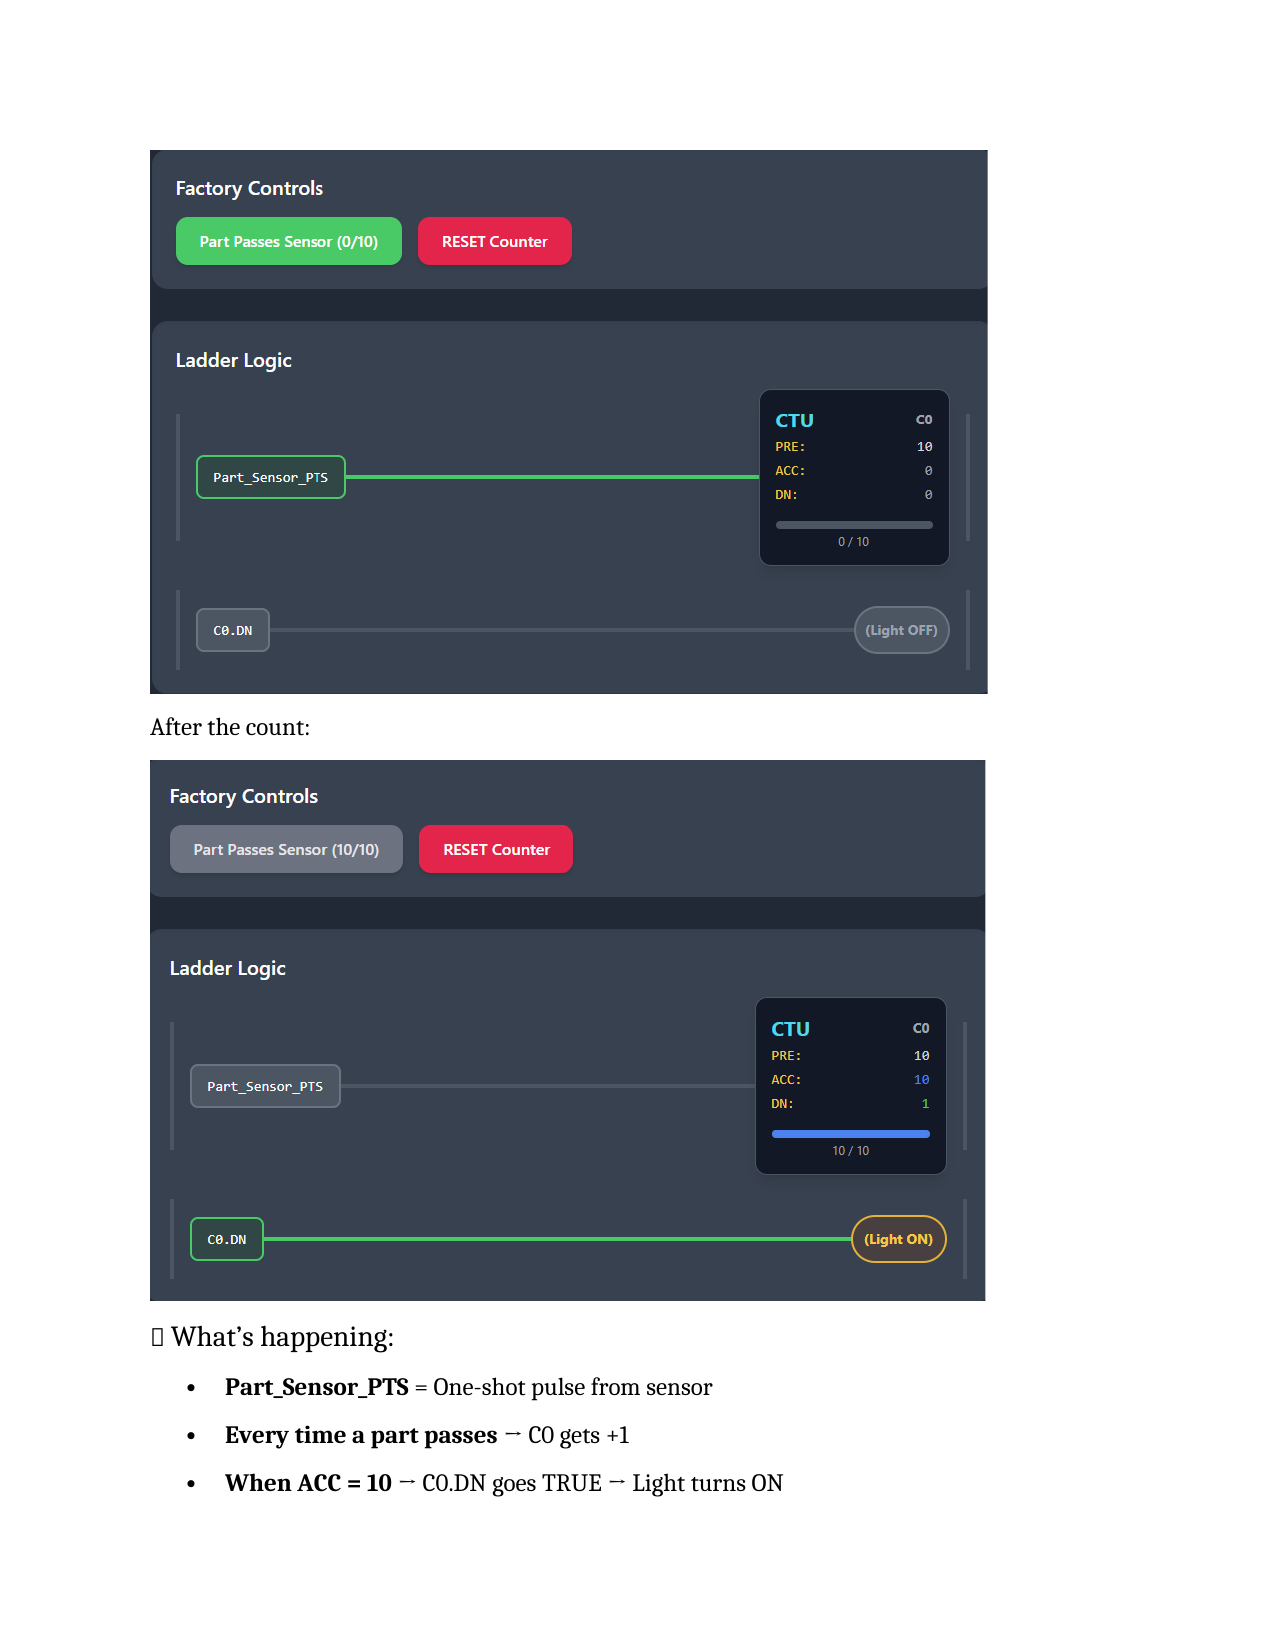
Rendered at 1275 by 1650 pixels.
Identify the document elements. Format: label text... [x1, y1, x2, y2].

list Part_Sensor_PTS = One-shot pulse from sensor [187, 1373, 1125, 1402]
picture [150, 760, 986, 1301]
list Every time a part passes → C0 gets +1 [187, 1421, 1125, 1449]
list When ACC = 10 → C0.DN goes TRUE → Light turns ON [187, 1468, 1125, 1497]
picture [150, 150, 988, 694]
text After the count: [150, 712, 1125, 741]
text 🧠 What’s happening: [150, 1319, 1125, 1354]
